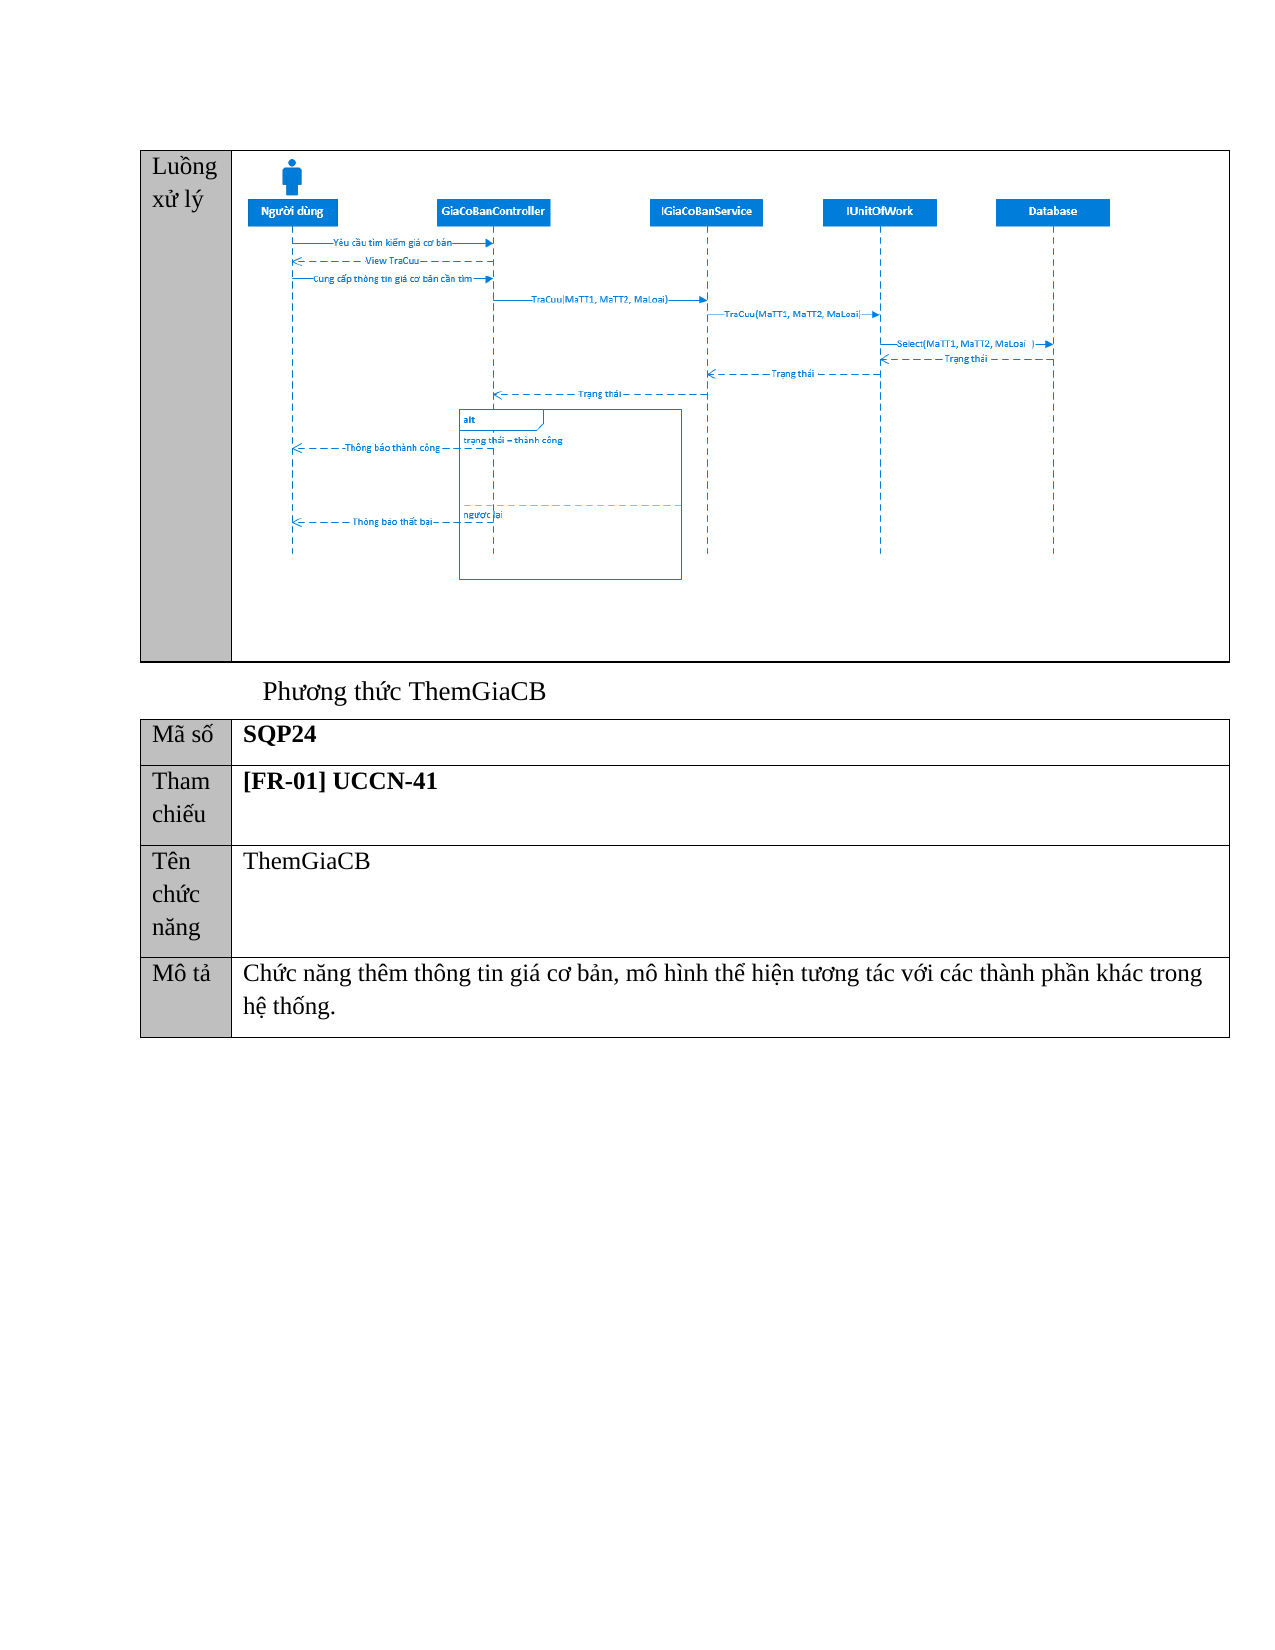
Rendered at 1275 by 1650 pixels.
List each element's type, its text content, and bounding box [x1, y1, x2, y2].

table_cell Luồng xử lý [141, 151, 231, 661]
table_cell Chức năng thêm thông tin giá cơ bản, mô hình thể hiện tương tác với các thành phần khác trong hệ thống. [232, 958, 1229, 1037]
table_cell [232, 151, 1229, 661]
table_cell Mô tả [141, 958, 231, 1037]
list Phương thức ThemGiaCB [262, 675, 1125, 706]
table_cell [FR-01] UCCN-41 [232, 766, 1229, 845]
table_header Mã số [141, 720, 231, 765]
table_header SQP24 [232, 720, 1229, 765]
picture [242, 151, 1218, 645]
table_cell ThemGiaCB [232, 846, 1229, 957]
table_cell Tên chức năng [141, 846, 231, 957]
table_cell Tham chiếu [141, 766, 231, 845]
